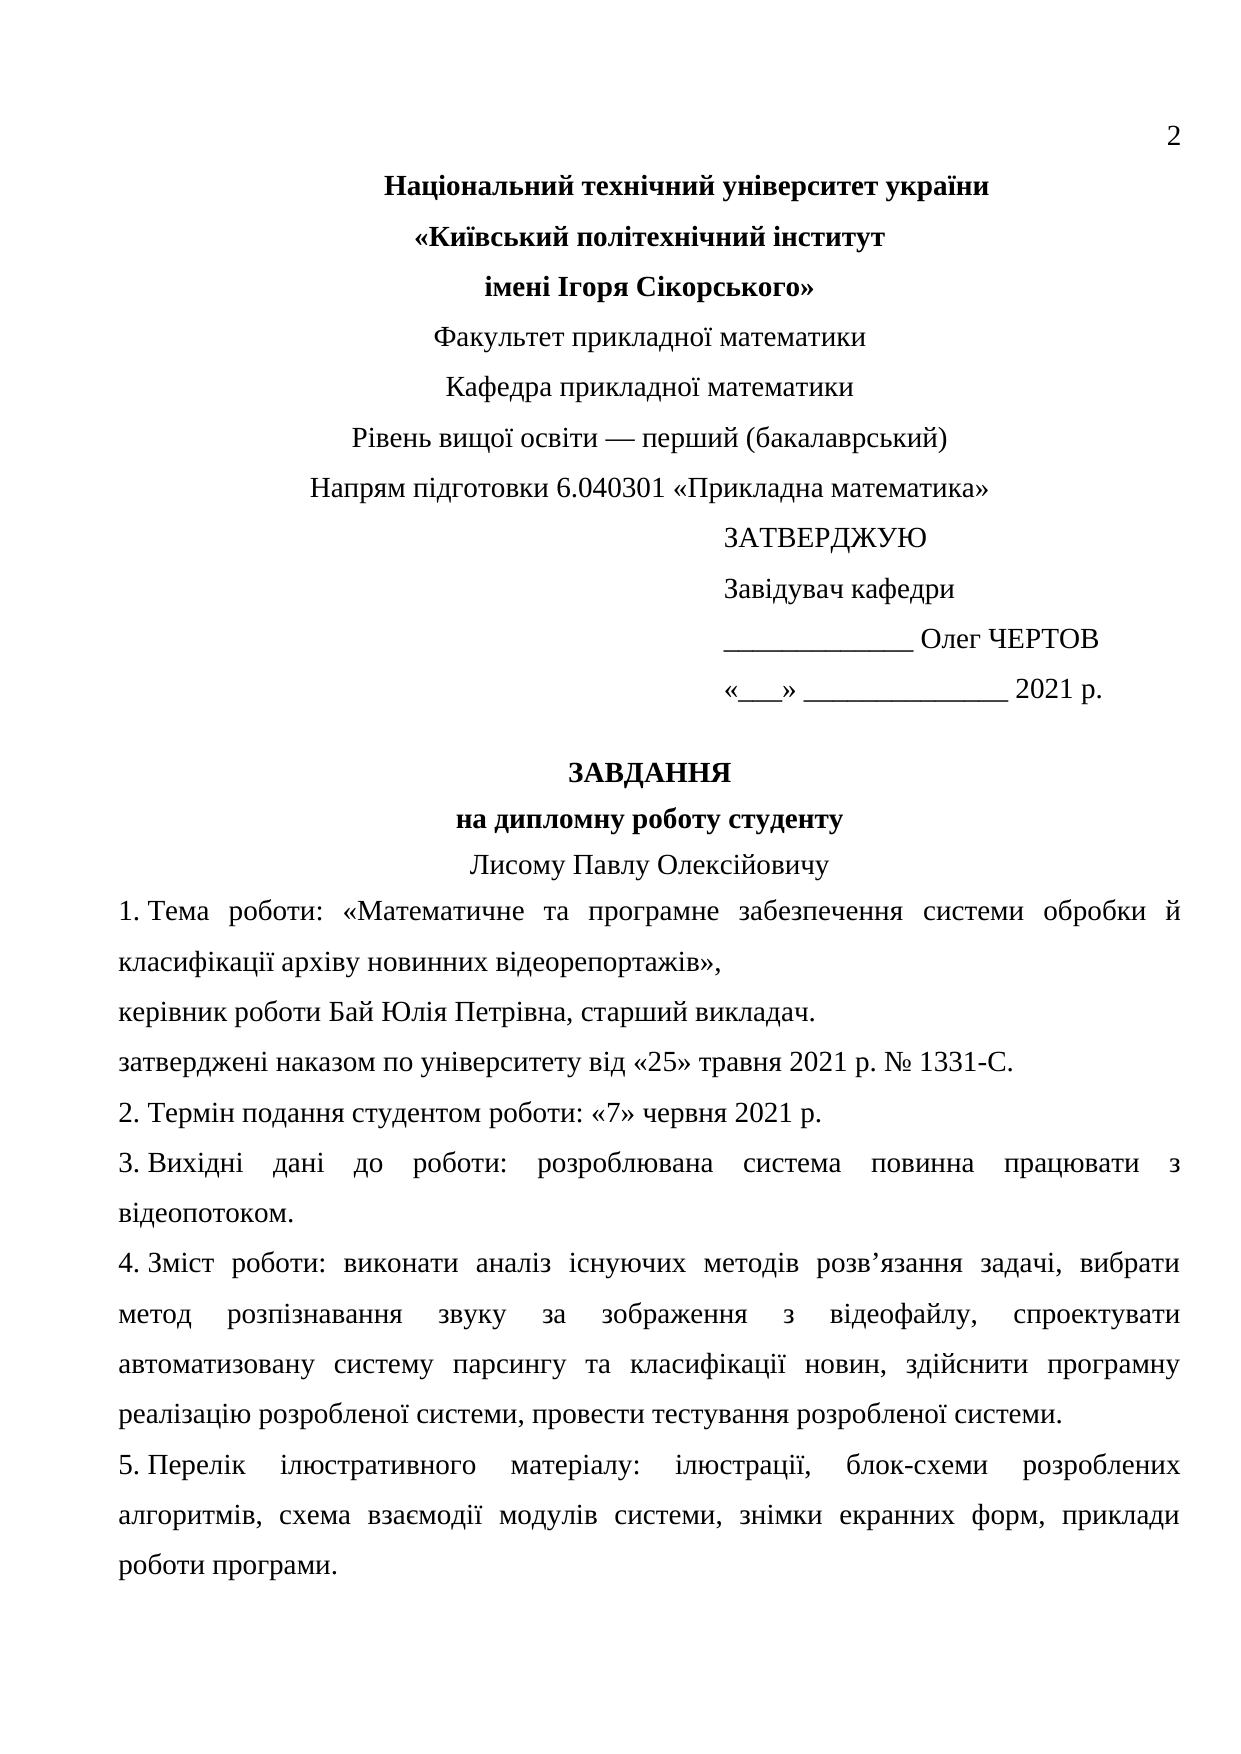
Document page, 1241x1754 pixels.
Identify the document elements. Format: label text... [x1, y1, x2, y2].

text _____________ Олег ЧЕРТОВ [723, 621, 1181, 655]
text Завідувач кафедри [723, 571, 1181, 604]
text затверджені наказом по університету від «25» травня 2021 р. № 1331-С. [118, 1044, 1181, 1078]
text Напрям підготовки 6.040301 «Прикладна математика» [118, 470, 1181, 504]
text керівник роботи Бай Юлія Петрівна, старший викладач. [118, 994, 1181, 1028]
text «Київський політехнічний інститут імені Ігоря Сікорського» [118, 219, 1181, 302]
text 1. Тема роботи: «Математичне та програмне забезпечення системи обробки й класифікації архіву новинних відеорепортажів», [118, 893, 1181, 977]
text Кафедра прикладної математики [118, 369, 1181, 403]
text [118, 168, 1181, 202]
text ЗАТВЕРДЖУЮ [723, 521, 1181, 554]
text 4. Зміст роботи: виконати аналіз існуючих методів розв’язання задачі, вибрати метод розпізнавання звуку за зображення з відеофайлу, спроектувати автоматизовану систему парсингу та класифікації новин, здійснити програмну реалізацію розробленої системи, провести тестування розробленої системи. [118, 1246, 1181, 1430]
text «___» ______________ 2021 р. [723, 671, 1226, 705]
text 3. Вихідні дані до роботи: розроблювана система повинна працювати з відеопотоком. [118, 1145, 1181, 1229]
text 2. Термін подання студентом роботи: «7» червня 2021 р. [118, 1095, 1181, 1128]
text на дипломну роботу студенту [118, 801, 1181, 835]
text Рівень вищої освіти — перший (бакалаврський) [118, 420, 1181, 453]
text Факультет прикладної математики [118, 319, 1181, 353]
text ЗАВДАННЯ [118, 755, 1181, 789]
text 5. Перелік ілюстративного матеріалу: ілюстрації, блок-схеми розроблених алгоритмів, схема взаємодії модулів системи, знімки екранних форм, приклади роботи програми. [118, 1447, 1181, 1581]
text Лисому Павлу Олексійовичу [118, 847, 1181, 881]
